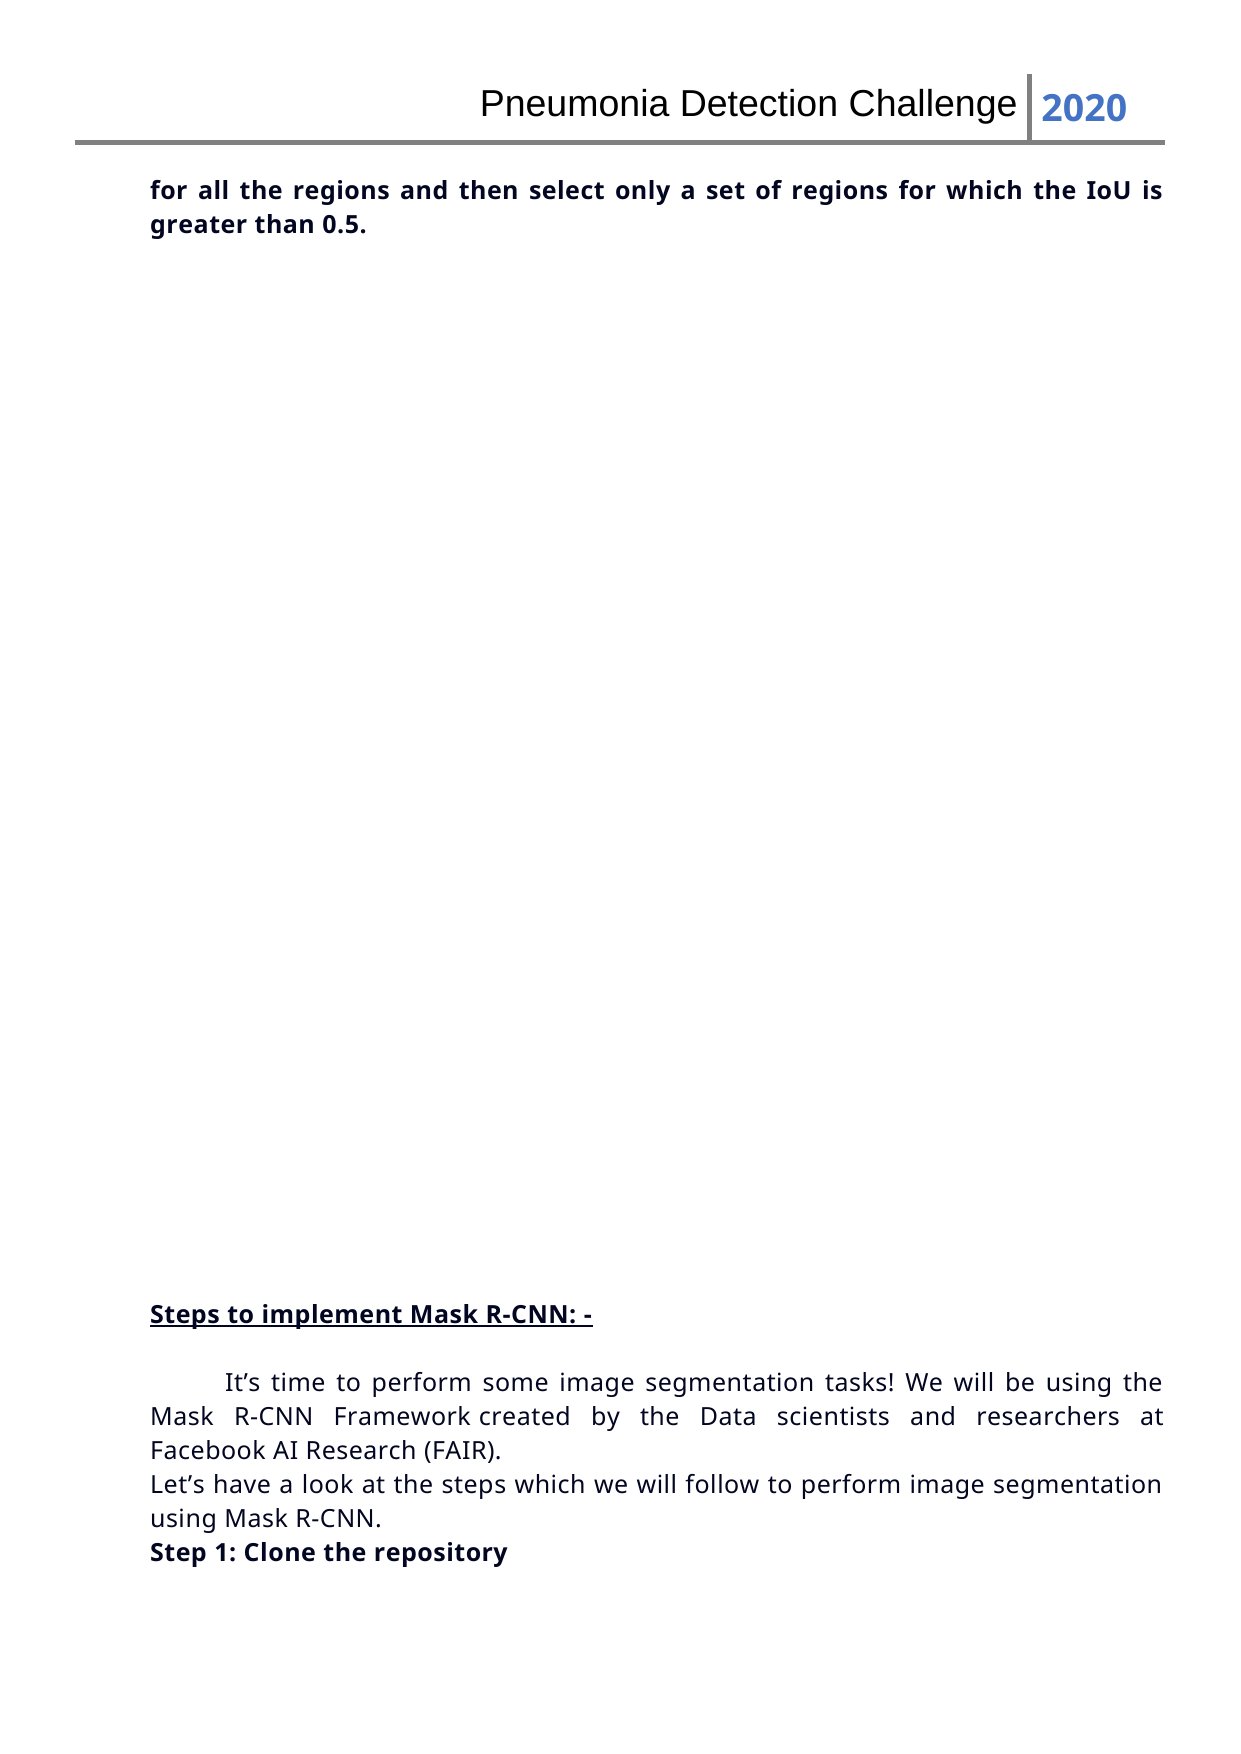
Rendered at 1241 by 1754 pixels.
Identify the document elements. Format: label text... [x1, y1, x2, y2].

text Steps to implement Mask R-CNN: - [150, 1297, 1165, 1331]
text Let’s have a look at the steps which we will follow to perform image segmentation using Mask R-CNN. [150, 1467, 1165, 1535]
text It’s time to perform some image segmentation tasks! We will be using the Mask R-CNN Framework created by the Data scientists and researchers at Facebook AI Research (FAIR). [150, 1365, 1165, 1467]
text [150, 172, 1165, 241]
text Step 1: Clone the repository [150, 1535, 1165, 1569]
